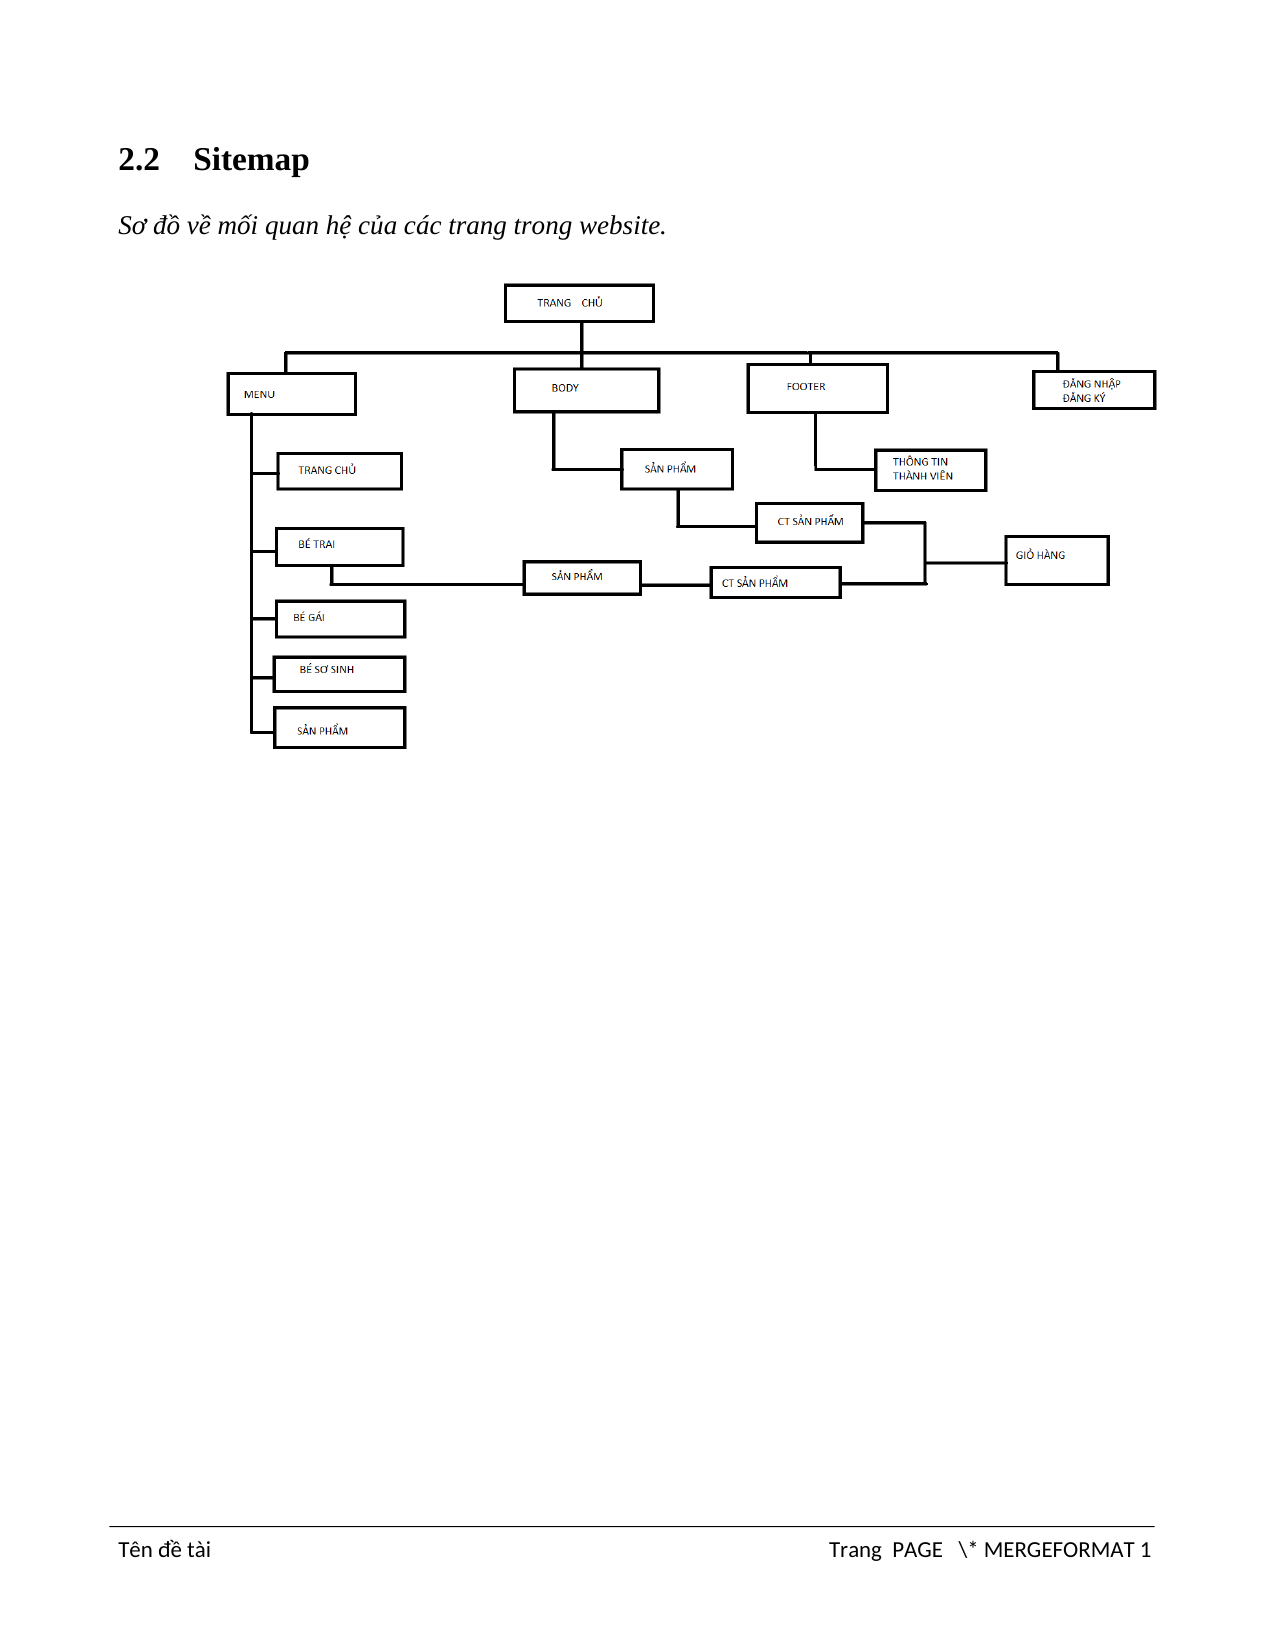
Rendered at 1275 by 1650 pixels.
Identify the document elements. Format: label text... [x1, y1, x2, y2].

picture [118, 259, 1186, 783]
text Sơ đồ về mối quan hệ của các trang trong website. [118, 209, 1186, 240]
subtitle Sitemap [118, 139, 1186, 177]
